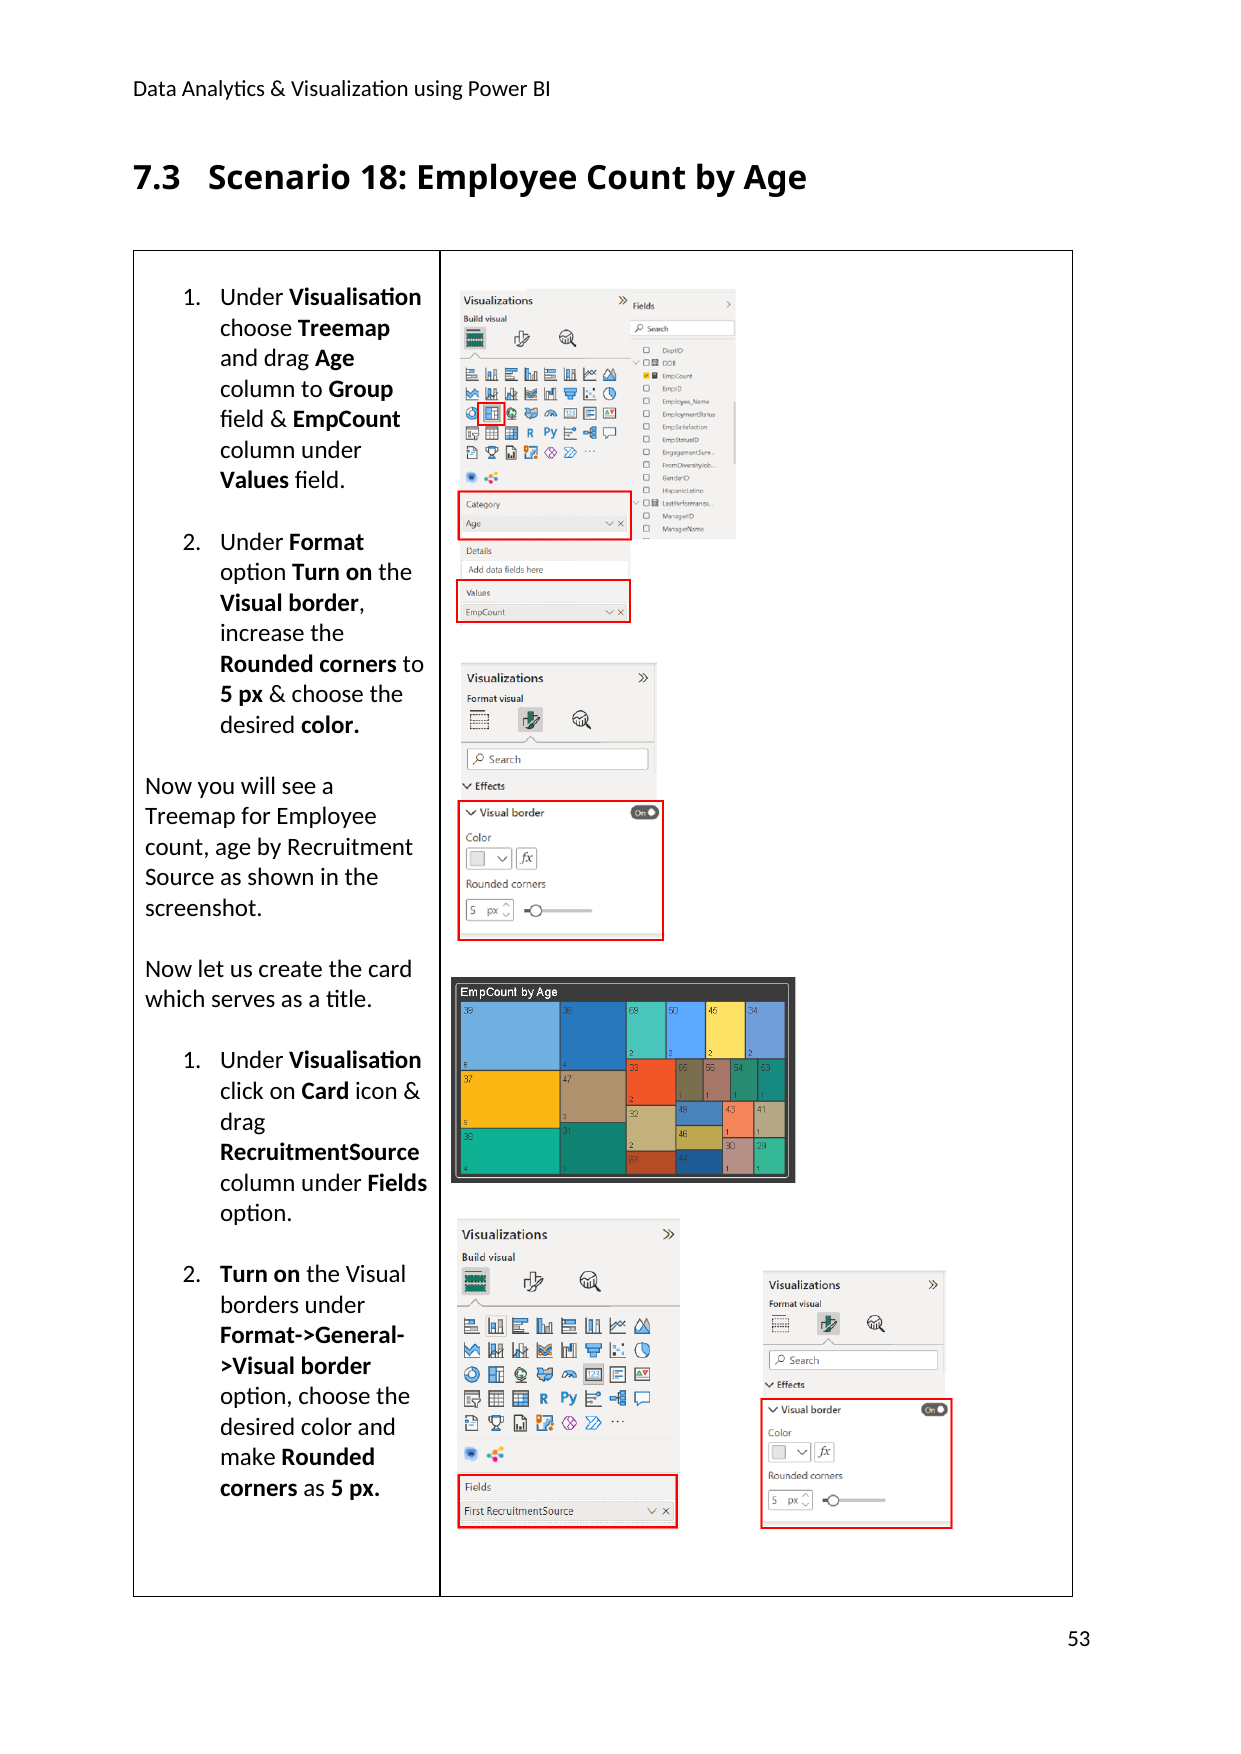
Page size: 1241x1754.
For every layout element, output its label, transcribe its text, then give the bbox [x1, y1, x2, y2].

picture [755, 1264, 958, 1535]
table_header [134, 251, 439, 1596]
picture [451, 977, 796, 1183]
picture [451, 657, 670, 948]
subtitle Scenario 18: Employee Count by Age [133, 154, 1090, 199]
picture [451, 281, 740, 627]
picture [451, 1212, 689, 1535]
table_header [441, 251, 1072, 1596]
